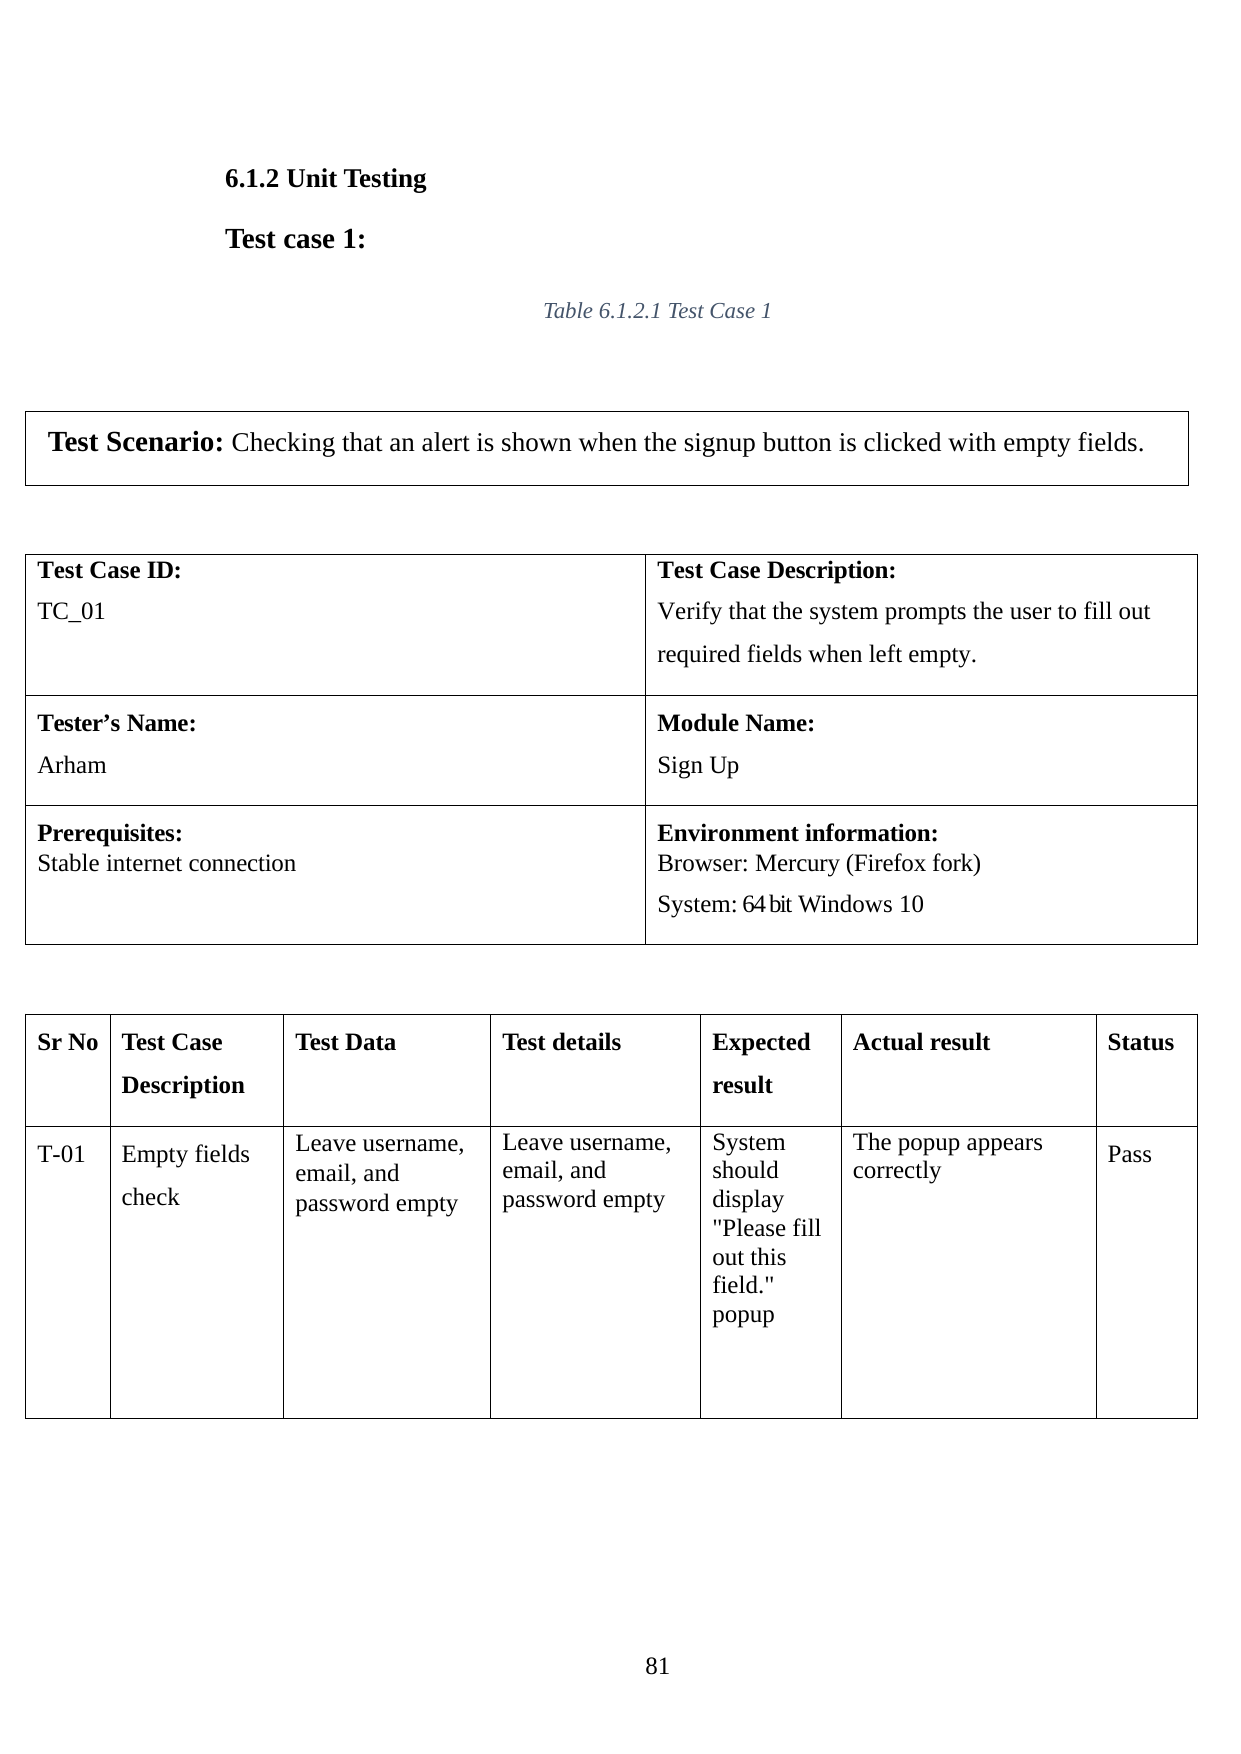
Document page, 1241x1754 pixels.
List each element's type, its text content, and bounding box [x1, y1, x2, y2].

table_cell Empty fields check [111, 1127, 283, 1418]
table_cell Pass [1097, 1127, 1197, 1418]
text Table 6.1.2.1 Test Case 1 [225, 297, 1090, 323]
table_header Sr No [26, 1015, 110, 1126]
table_cell Module Name: Sign Up [646, 696, 1197, 805]
table_cell Environment information: Browser: Mercury (Firefox fork) System: 64 bit Windows 10 [646, 806, 1197, 944]
table_header Test details [491, 1015, 700, 1126]
table_header Expected result [701, 1015, 841, 1126]
table_header Test Case ID: TC_01 [26, 555, 645, 695]
subtitle Unit Testing [225, 162, 1090, 194]
table_header Test Case Description: Verify that the system prompts the user to fill out required fields when left empty. [646, 555, 1197, 695]
table_cell Tester’s Name: Arham [26, 696, 645, 805]
table_header Test Scenario: Checking that an alert is shown when the signup button is clicked with empty fields. [26, 412, 1188, 485]
table_header Test Case Description [111, 1015, 283, 1126]
text Test case 1: [225, 222, 1090, 255]
table_header Status [1097, 1015, 1197, 1126]
table_cell System should display "Please fill out this field." popup [701, 1127, 841, 1418]
table_header Actual result [842, 1015, 1096, 1126]
table_cell Leave username, email, and password empty [284, 1127, 490, 1418]
table_header Test Data [284, 1015, 490, 1126]
table_cell T-01 [26, 1127, 110, 1418]
table_cell The popup appears correctly [842, 1127, 1096, 1418]
table_cell Prerequisites: Stable internet connection [26, 806, 645, 944]
table_cell Leave username, email, and password empty [491, 1127, 700, 1418]
